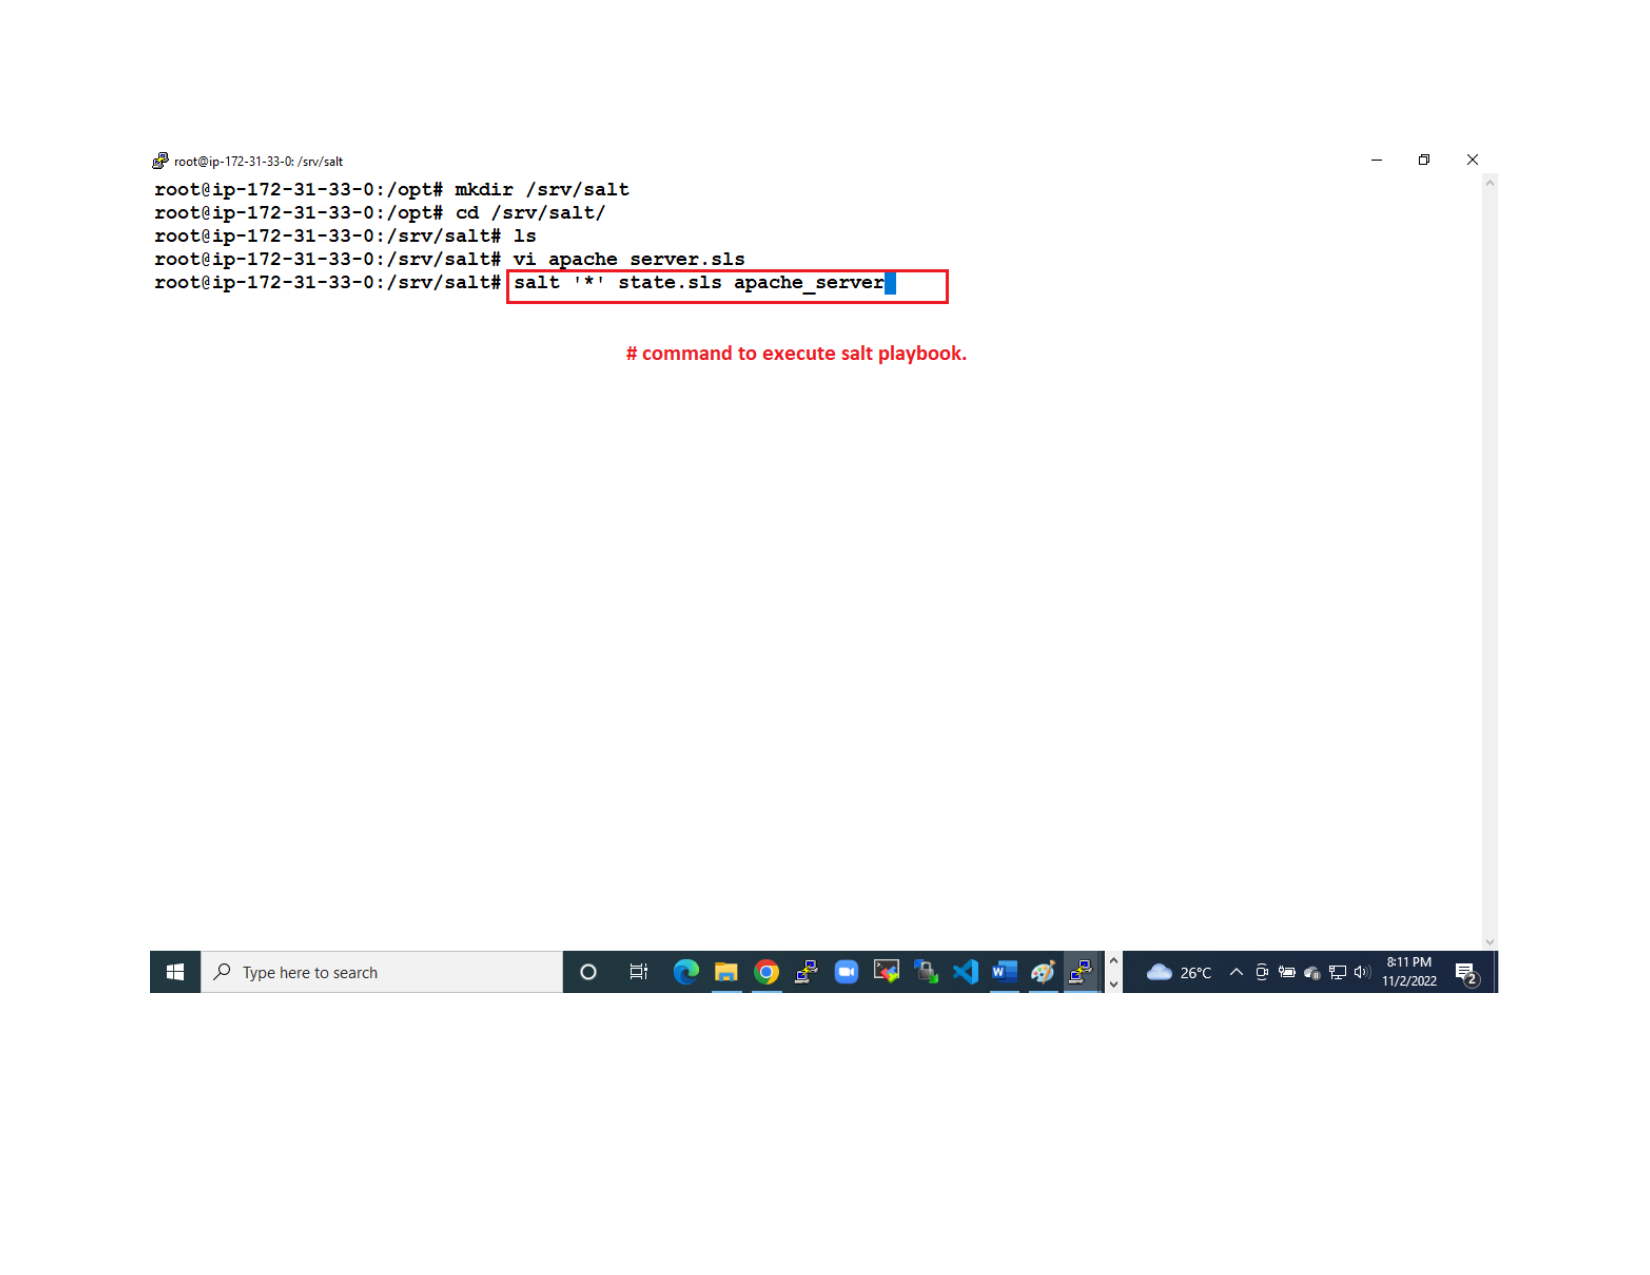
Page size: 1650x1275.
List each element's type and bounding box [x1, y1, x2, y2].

picture [150, 150, 1499, 993]
